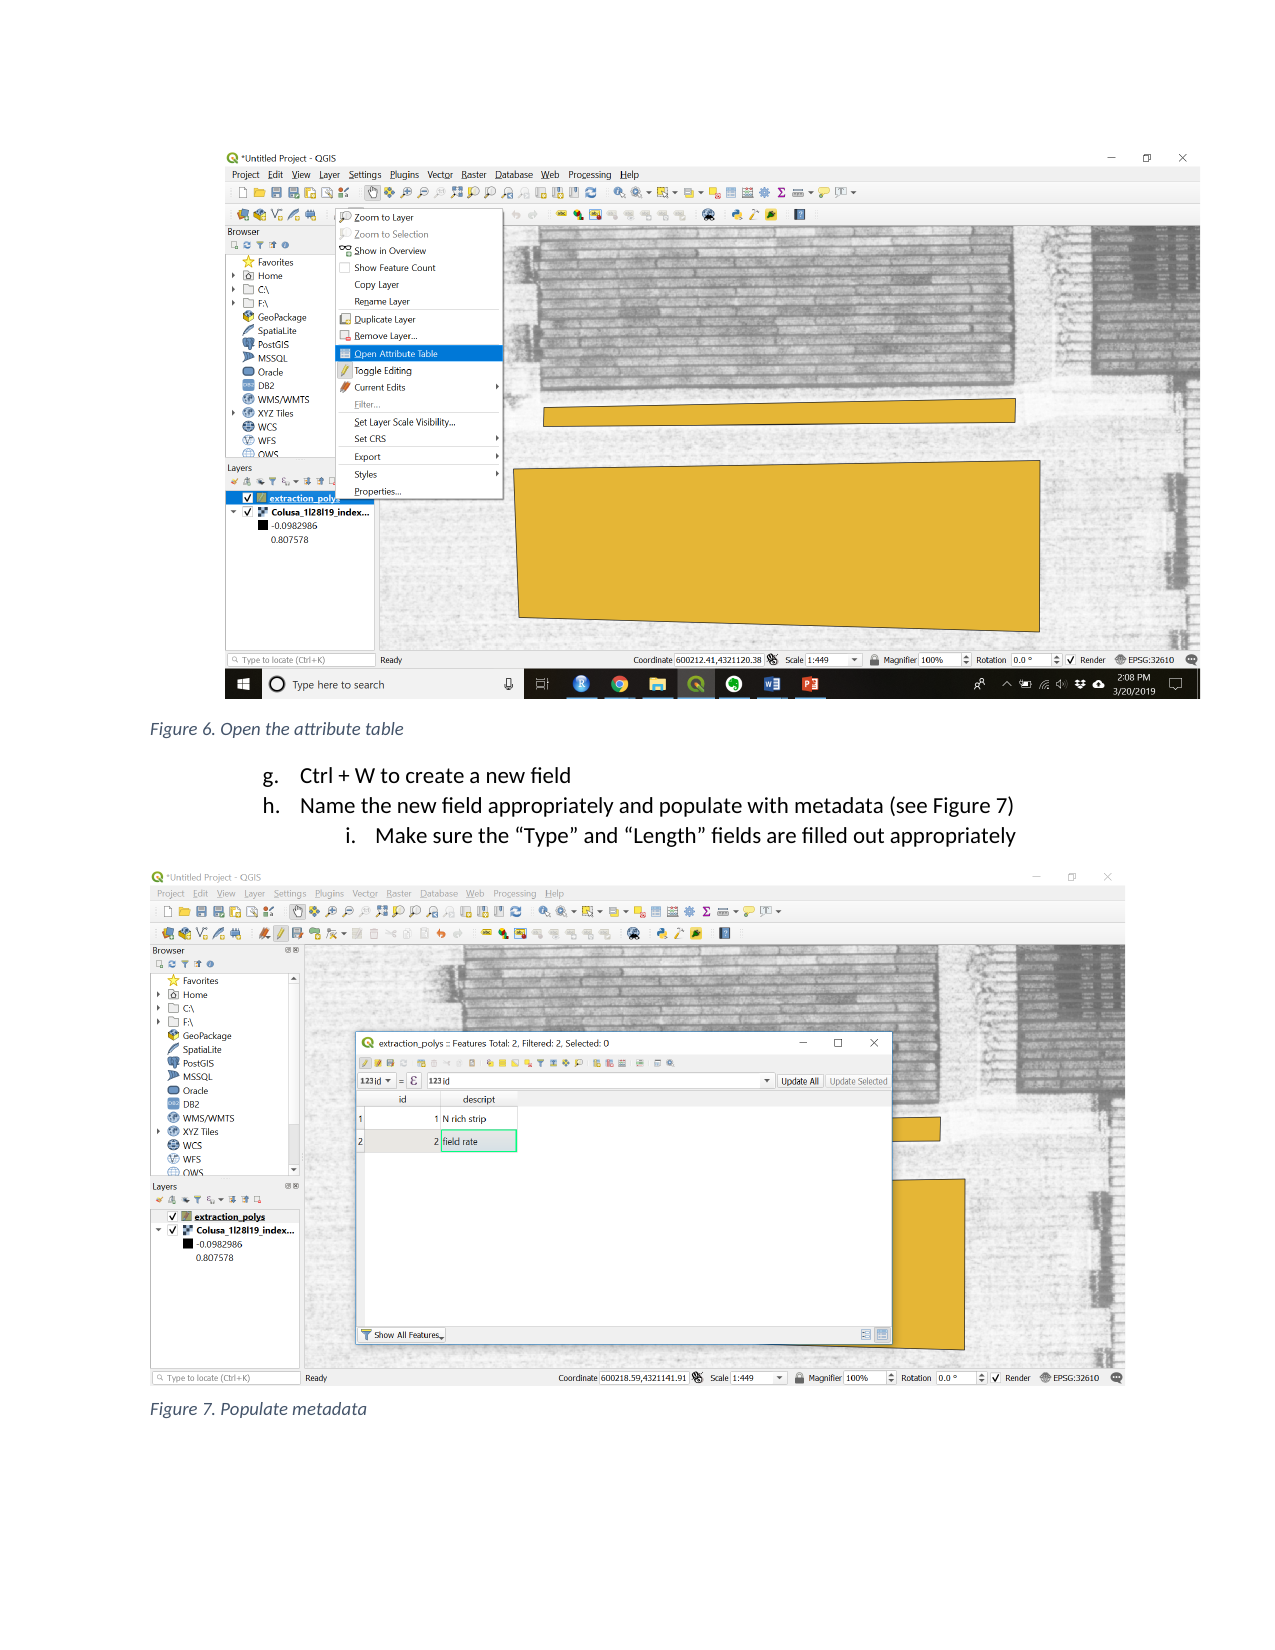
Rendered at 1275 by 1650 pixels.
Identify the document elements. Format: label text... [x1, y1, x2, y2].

list Ctrl + W to create a new field [262, 761, 1125, 789]
text Figure 6. Open the attribute table [150, 717, 1125, 740]
picture [150, 868, 1125, 1386]
list Make sure the “Type” and “Length” fields are filled out appropriately [356, 821, 1125, 849]
text Figure 7. Populate metadata [150, 1397, 1125, 1420]
list Name the new field appropriately and populate with metadata (see Figure 7) [262, 791, 1125, 819]
picture [225, 150, 1200, 699]
